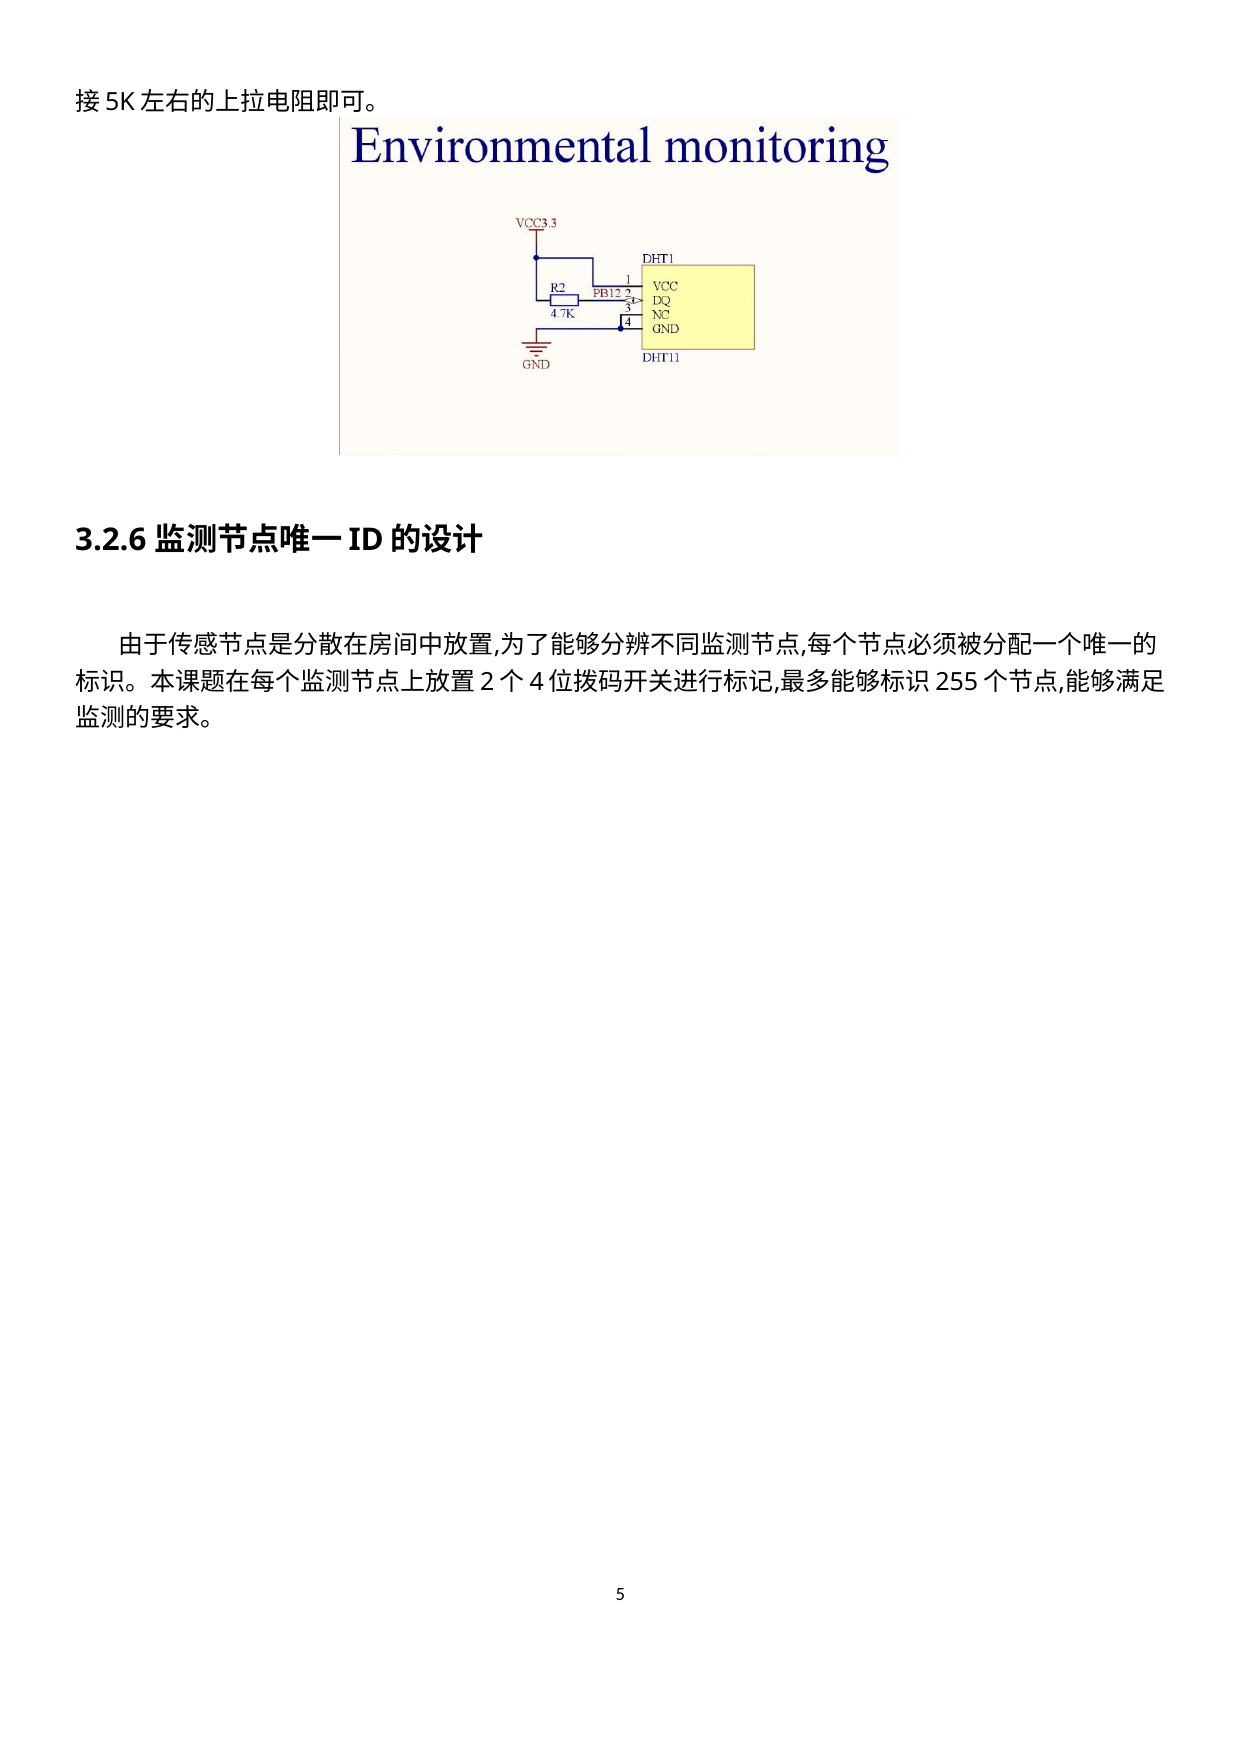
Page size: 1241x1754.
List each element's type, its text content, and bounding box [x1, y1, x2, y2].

picture [339, 117, 901, 455]
text 监测节点唯一ID的设计 [75, 504, 1165, 569]
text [75, 81, 1165, 117]
text 由于传感节点是分散在房间中放置,为了能够分辨不同监测节点,每个节点必须被分配一个唯一的标识。本课题在每个监测节点上放置2个4位拨码开关进行标记,最多能够标识255个节点,能够满足监测的要求。 [75, 625, 1165, 733]
